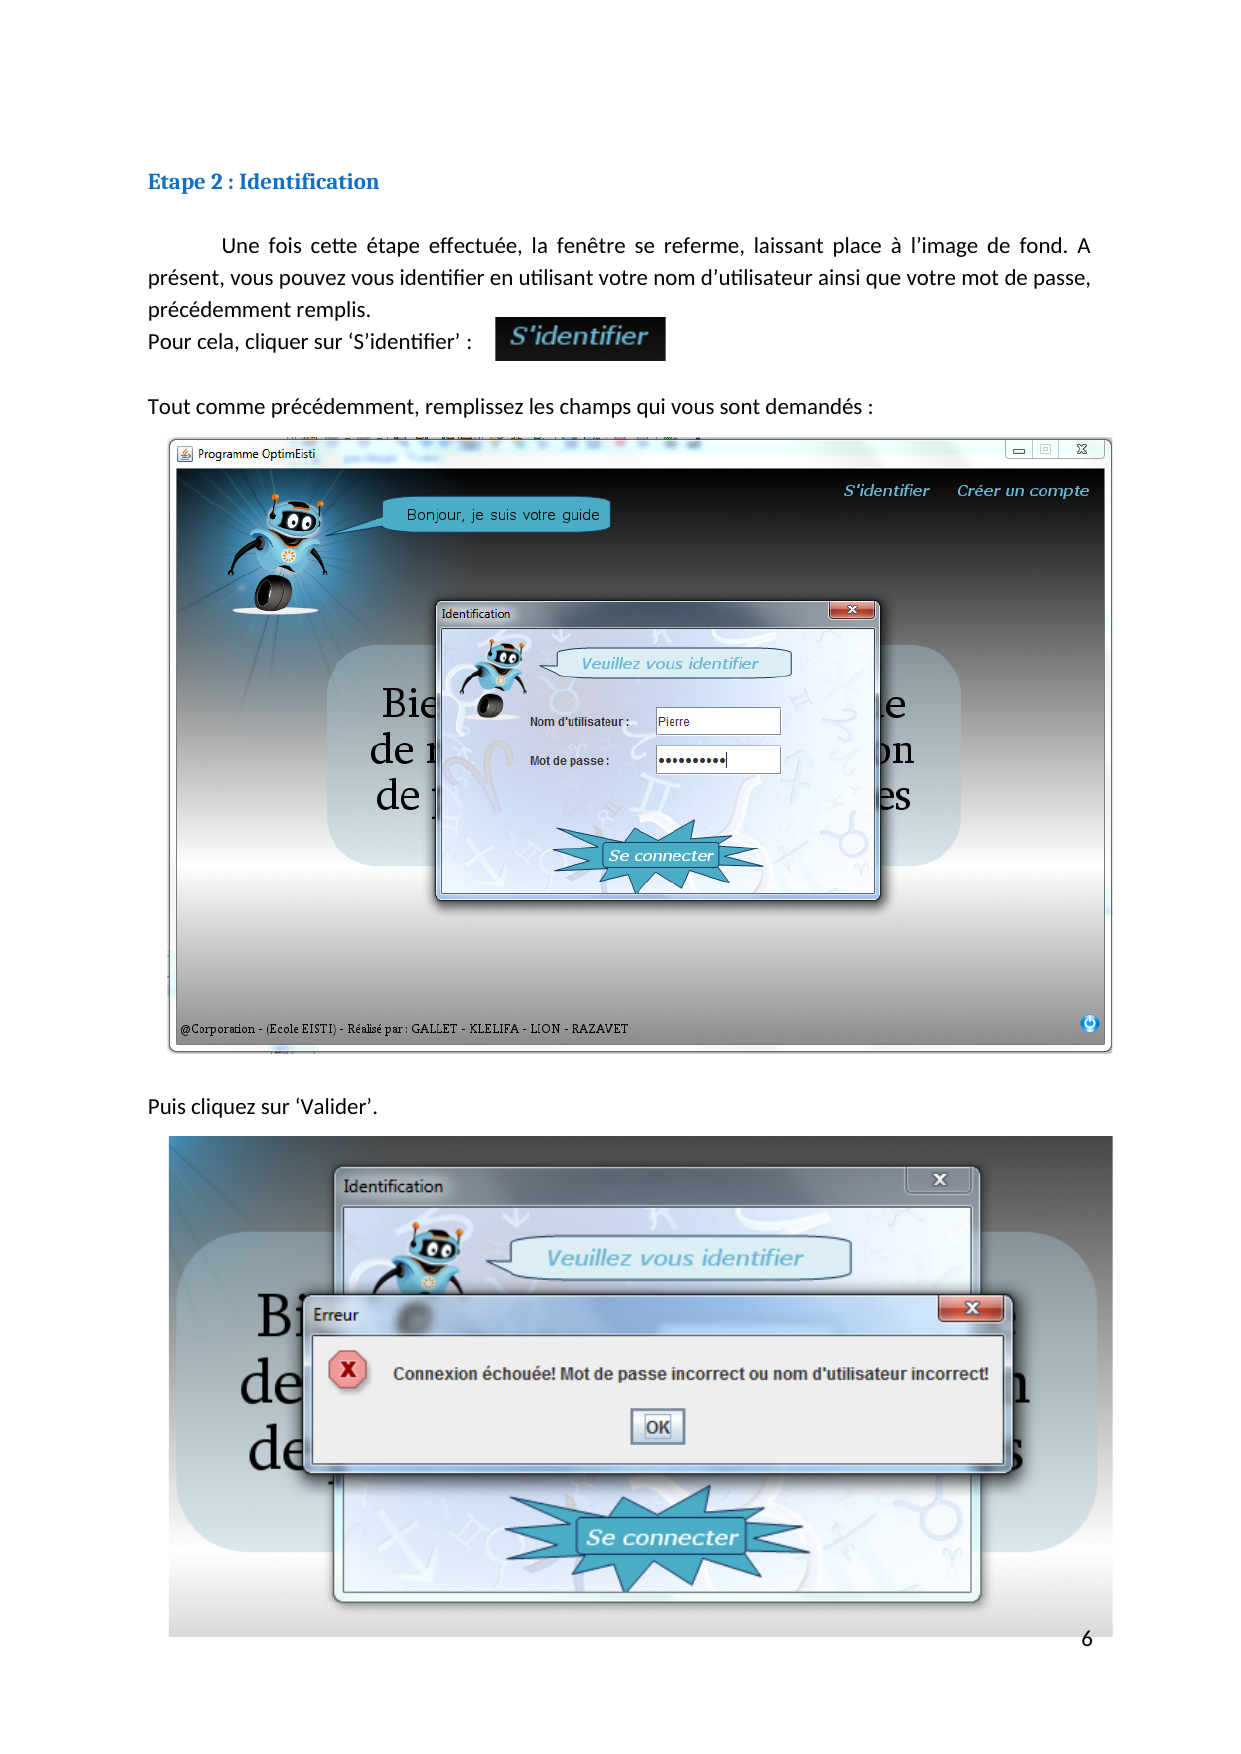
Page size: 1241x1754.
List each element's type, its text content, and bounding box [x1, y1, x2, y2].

text Une fois cette étape effectuée, la fenêtre se referme, laissant place à l’image de fond. A présent, vous pouvez vous identifier en utilisant votre nom d’utilisateur ainsi que votre mot de passe, précédemment remplis. [148, 231, 1093, 323]
picture [167, 437, 1113, 1054]
subtitle Etape 2 : Identification [148, 168, 1093, 195]
text Tout comme précédemment, remplissez les champs qui vous sont demandés : [148, 392, 1093, 420]
picture [495, 323, 666, 327]
text Pour cela, cliquer sur ‘S’identifier’ : [148, 327, 1093, 355]
picture [168, 1136, 1113, 1637]
picture [495, 355, 666, 361]
text Puis cliquez sur ‘Valider’. [148, 1092, 1093, 1120]
